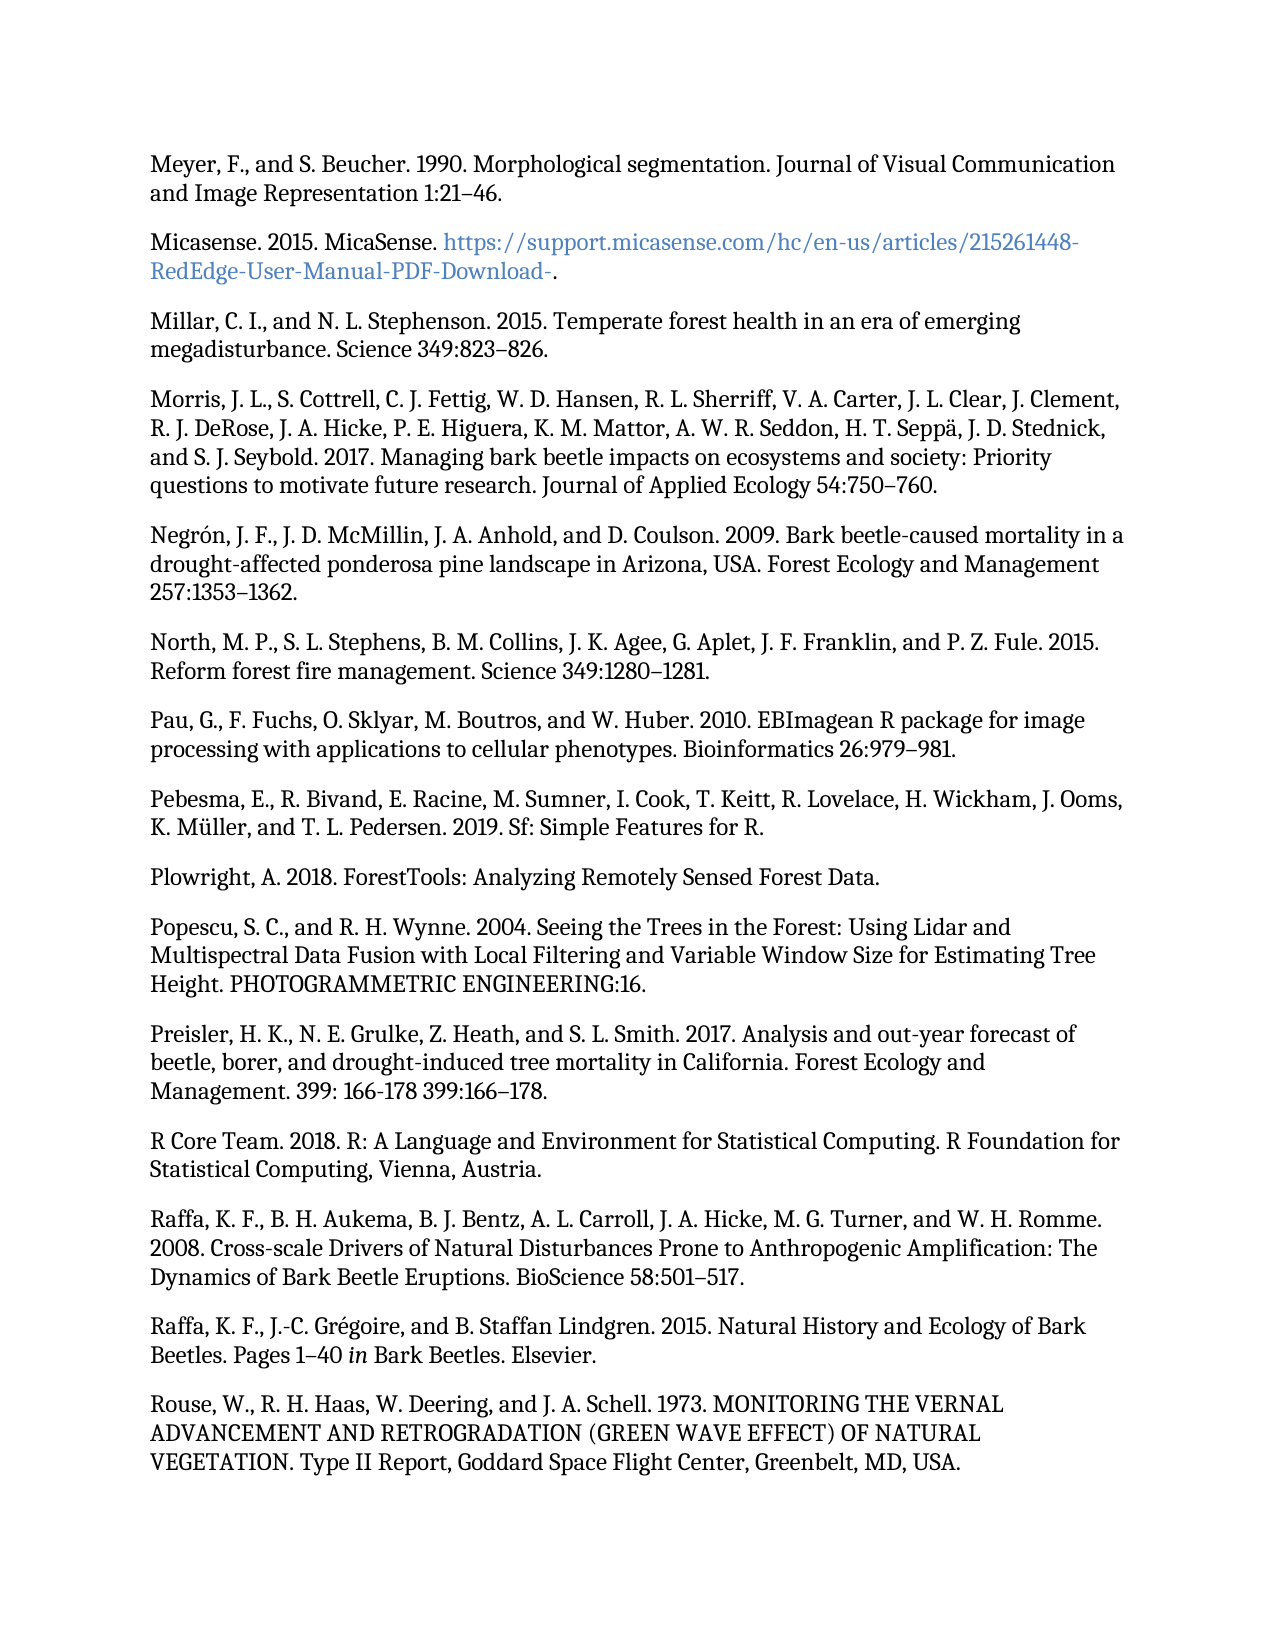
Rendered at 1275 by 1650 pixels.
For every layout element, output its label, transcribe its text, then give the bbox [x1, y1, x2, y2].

text Pebesma, E., R. Bivand, E. Racine, M. Sumner, I. Cook, T. Keitt, R. Lovelace, H. Wickham, J. Ooms, K. Müller, and T. L. Pedersen. 2019. Sf: Simple Features for R. [150, 784, 1125, 842]
text Plowright, A. 2018. ForestTools: Analyzing Remotely Sensed Forest Data. [150, 863, 1125, 892]
text Raffa, K. F., B. H. Aukema, B. J. Bentz, A. L. Carroll, J. A. Hicke, M. G. Turner, and W. H. Romme. 2008. Cross-scale Drivers of Natural Disturbances Prone to Anthropogenic Amplification: The Dynamics of Bark Beetle Eruptions. BioScience 58:501–517. [150, 1205, 1125, 1291]
text Preisler, H. K., N. E. Grulke, Z. Heath, and S. L. Smith. 2017. Analysis and out-year forecast of beetle, borer, and drought-induced tree mortality in California. Forest Ecology and Management. 399: 166-178 399:166–178. [150, 1019, 1125, 1106]
text Millar, C. I., and N. L. Stephenson. 2015. Temperate forest health in an era of emerging megadisturbance. Science 349:823–826. [150, 307, 1125, 364]
text Negrón, J. F., J. D. McMillin, J. A. Anhold, and D. Coulson. 2009. Bark beetle-caused mortality in a drought-affected ponderosa pine landscape in Arizona, USA. Forest Ecology and Management 257:1353–1362. [150, 521, 1125, 607]
text Micasense. 2015. MicaSense. https://support.micasense.com/hc/en-us/articles/215261448-RedEdge-User-Manual-PDF-Download-. [150, 228, 1125, 286]
text Pau, G., F. Fuchs, O. Sklyar, M. Boutros, and W. Huber. 2010. EBImagean R package for image processing with applications to cellular phenotypes. Bioinformatics 26:979–981. [150, 706, 1125, 764]
text Raffa, K. F., J.-C. Grégoire, and B. Staffan Lindgren. 2015. Natural History and Ecology of Bark Beetles. Pages 1–40 in Bark Beetles. Elsevier. [150, 1312, 1125, 1369]
text North, M. P., S. L. Stephens, B. M. Collins, J. K. Agee, G. Aplet, J. F. Franklin, and P. Z. Fule. 2015. Reform forest fire management. Science 349:1280–1281. [150, 628, 1125, 685]
text R Core Team. 2018. R: A Language and Environment for Statistical Computing. R Foundation for Statistical Computing, Vienna, Austria. [150, 1127, 1125, 1184]
text Popescu, S. C., and R. H. Wynne. 2004. Seeing the Trees in the Forest: Using Lidar and Multispectral Data Fusion with Local Filtering and Variable Window Size for Estimating Tree Height. PHOTOGRAMMETRIC ENGINEERING:16. [150, 912, 1125, 999]
text Meyer, F., and S. Beucher. 1990. Morphological segmentation. Journal of Visual Communication and Image Representation 1:21–46. [150, 150, 1125, 207]
text Rouse, W., R. H. Haas, W. Deering, and J. A. Schell. 1973. MONITORING THE VERNAL ADVANCEMENT AND RETROGRADATION (GREEN WAVE EFFECT) OF NATURAL VEGETATION. Type II Report, Goddard Space Flight Center, Greenbelt, MD, USA. [150, 1390, 1125, 1477]
text Morris, J. L., S. Cottrell, C. J. Fettig, W. D. Hansen, R. L. Sherriff, V. A. Carter, J. L. Clear, J. Clement, R. J. DeRose, J. A. Hicke, P. E. Higuera, K. M. Mattor, A. W. R. Seddon, H. T. Seppä, J. D. Stednick, and S. J. Seybold. 2017. Managing bark beetle impacts on ecosystems and society: Priority questions to motivate future research. Journal of Applied Ecology 54:750–760. [150, 385, 1125, 500]
